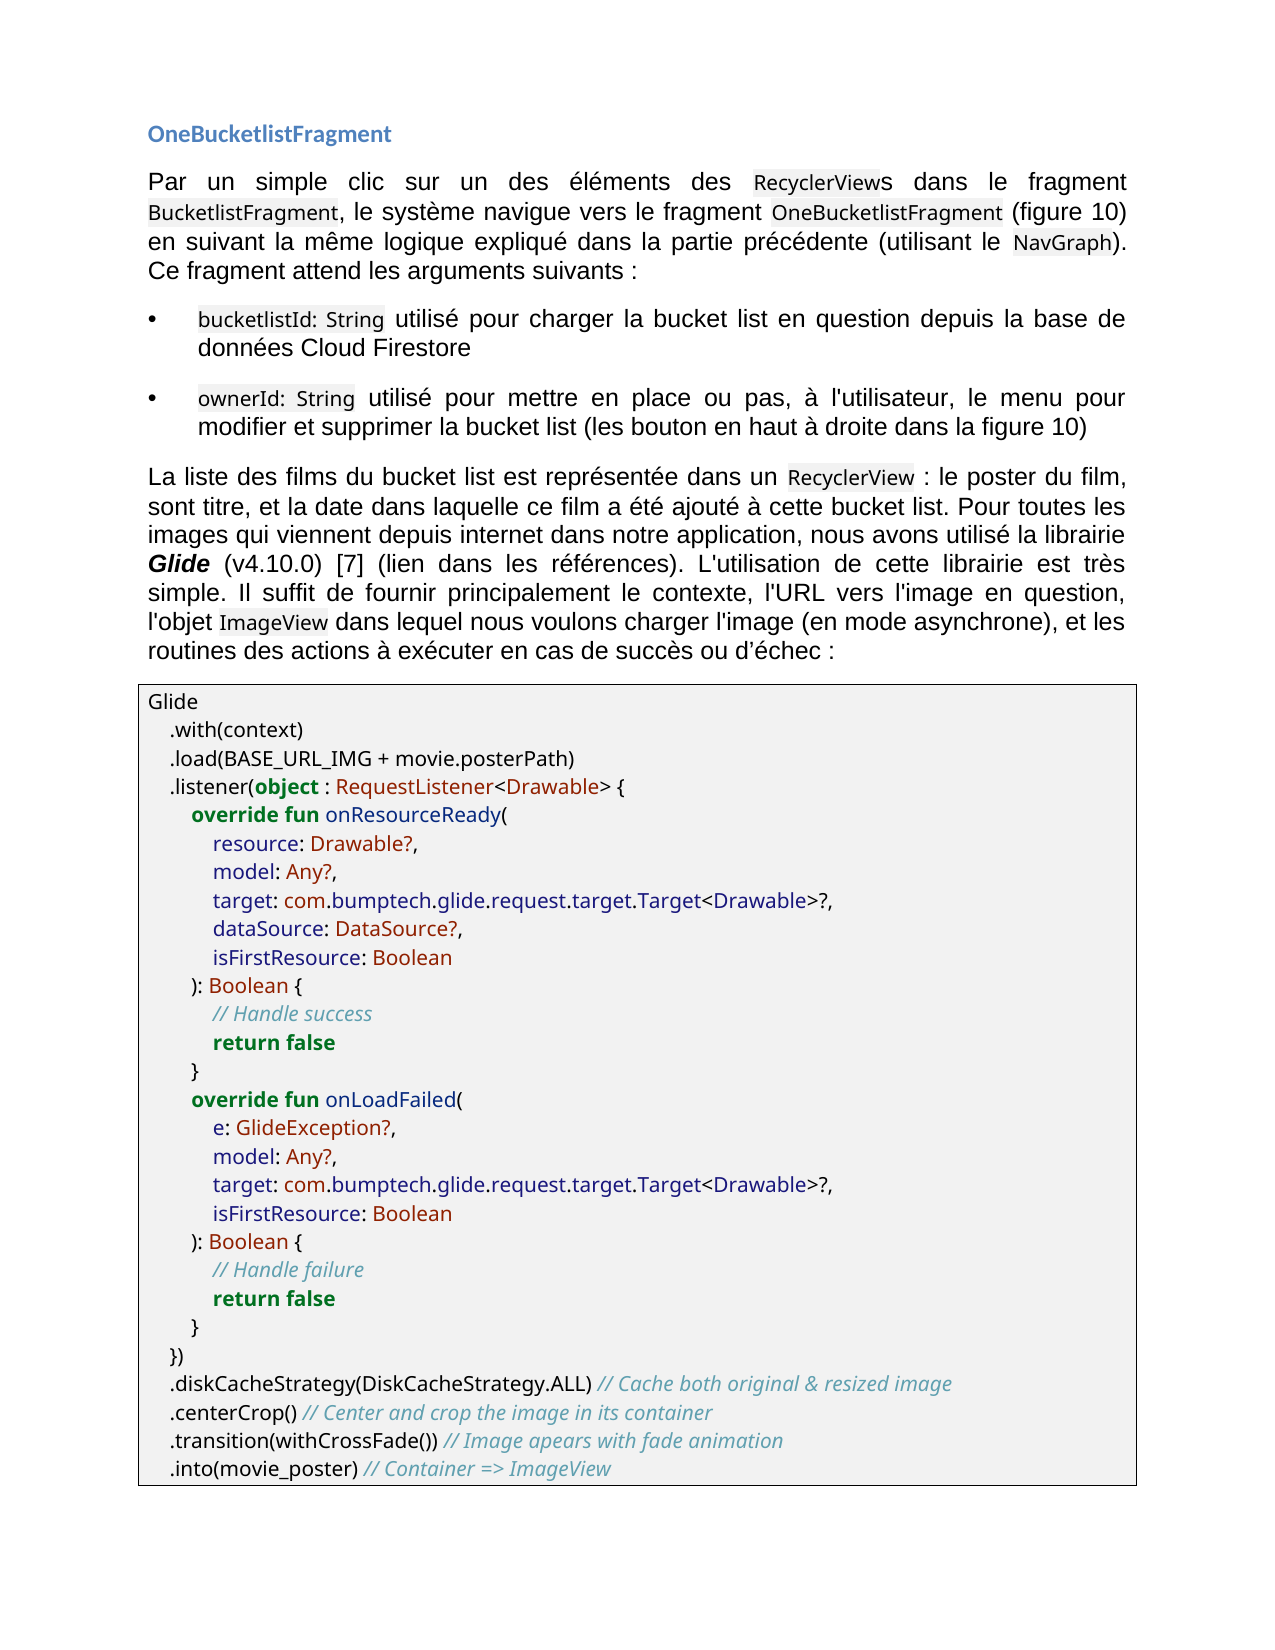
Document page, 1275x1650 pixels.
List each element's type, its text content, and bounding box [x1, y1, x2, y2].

text Par un simple clic sur un des éléments des RecyclerViews dans le fragment BucketlistFragment, le système navigue vers le fragment OneBucketlistFragment (figure 10) en suivant la même logique expliqué dans la partie précédente (utilisant le NavGraph). Ce fragment attend les arguments suivants : [148, 167, 1127, 285]
list bucketlistId: String utilisé pour charger la bucket list en question depuis la base de données Cloud Firestore [148, 304, 1127, 362]
text Glide .with(context) .load(BASE_URL_IMG + movie.posterPath) .listener(object : RequestListener<Drawable> { override fun onResourceReady( resource: Drawable?, model: Any?, target: com.bumptech.glide.request.target.Target<Drawable>?, dataSource: DataSource?, isFirstResource: Boolean ): Boolean { // Handle success return false } override fun onLoadFailed( e: GlideException?, model: Any?, target: com.bumptech.glide.request.target.Target<Drawable>?, isFirstResource: Boolean ): Boolean { // Handle failure return false } }) .diskCacheStrategy(DiskCacheStrategy.ALL) // Cache both original & resized image .centerCrop() // Center and crop the image in its container .transition(withCrossFade()) // Image apears with fade animation .into(movie_poster) // Container => ImageView [139, 685, 1136, 1485]
list ownerId: String utilisé pour mettre en place ou pas, à l'utilisateur, le menu pour modifier et supprimer la bucket list (les bouton en haut à droite dans la figure 10) [148, 383, 1127, 441]
subtitle OneBucketlistFragment [148, 118, 1127, 149]
text La liste des films du bucket list est représentée dans un RecyclerView : le poster du film, sont titre, et la date dans laquelle ce film a été ajouté à cette bucket list. Pour toutes les images qui viennent depuis internet dans notre application, nous avons utilisé la librairie Glide (v4.10.0) (lien dans les références). L'utilisation de cette librairie est très simple. Il suffit de fournir principalement le contexte, l'URL vers l'image en question, l'objet ImageView dans lequel nous voulons charger l'image (en mode asynchrone), et les routines des actions à exécuter en cas de succès ou d’échec : [148, 462, 1127, 665]
